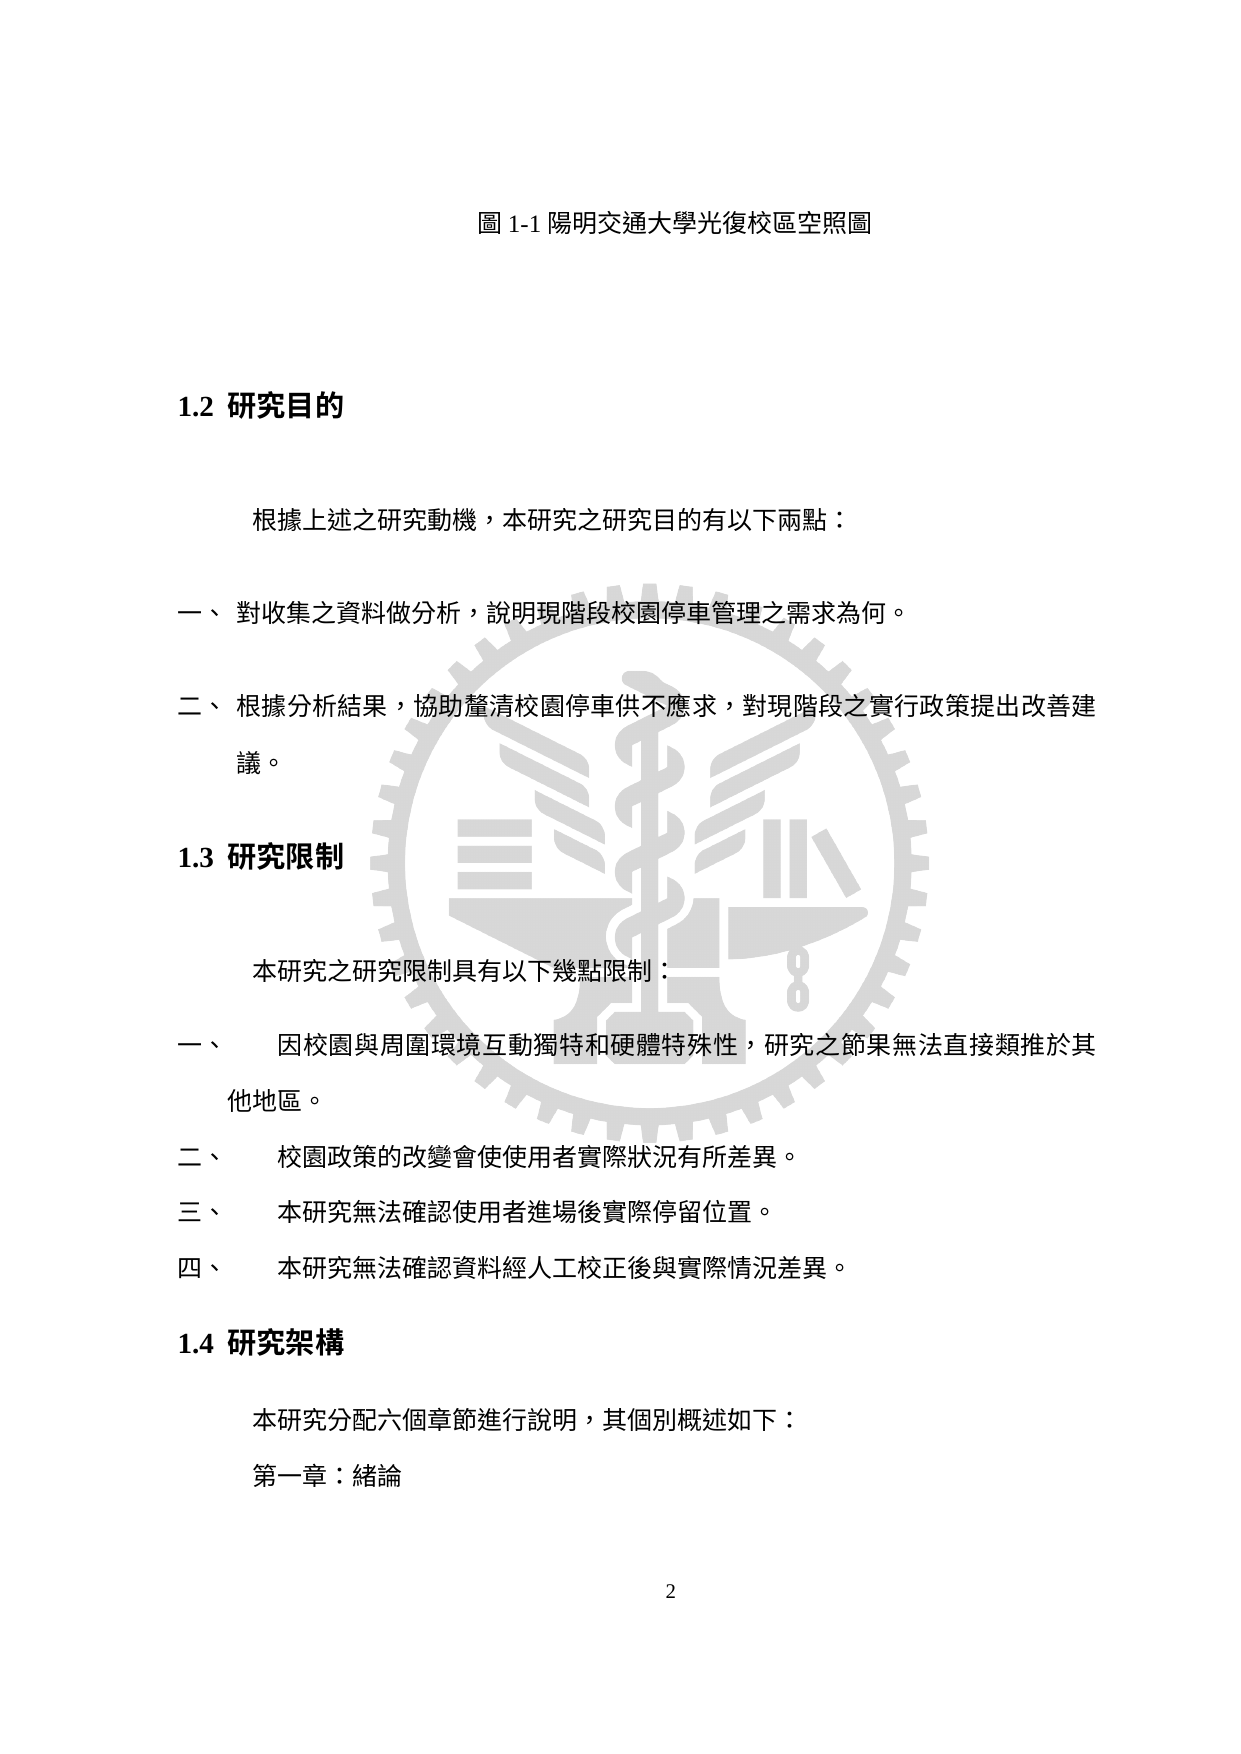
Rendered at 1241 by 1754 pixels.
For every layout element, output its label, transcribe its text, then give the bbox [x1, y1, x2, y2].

text 根據上述之研究動機，本研究之研究目的有以下兩點： [202, 500, 1097, 537]
list 校園政策的改變會使使用者實際狀況有所差異。 [177, 1137, 1097, 1174]
text 第一章：緒論 [202, 1455, 1097, 1493]
text 本研究分配六個章節進行說明，其個別概述如下： [202, 1400, 1097, 1437]
subtitle 研究架構 [177, 1303, 1097, 1378]
subtitle 研究目的 [177, 366, 1097, 441]
list 對收集之資料做分析，說明現階段校園停車管理之需求為何。 [177, 593, 1097, 631]
list 本研究無法確認資料經人工校正後與實際情況差異。 [177, 1248, 1097, 1285]
text 圖 1-1 陽明交通大學光復校區空照圖 [202, 202, 1097, 240]
list 根據分析結果，協助釐清校園停車供不應求，對現階段之實行政策提出改善建議。 [177, 686, 1097, 780]
list 因校園與周圍環境互動獨特和硬體特殊性，研究之節果無法直接類推於其他地區。 [177, 1025, 1097, 1118]
subtitle 研究限制 [177, 817, 1097, 892]
list 本研究無法確認使用者進場後實際停留位置。 [177, 1192, 1097, 1230]
text 本研究之研究限制具有以下幾點限制： [202, 950, 1097, 988]
